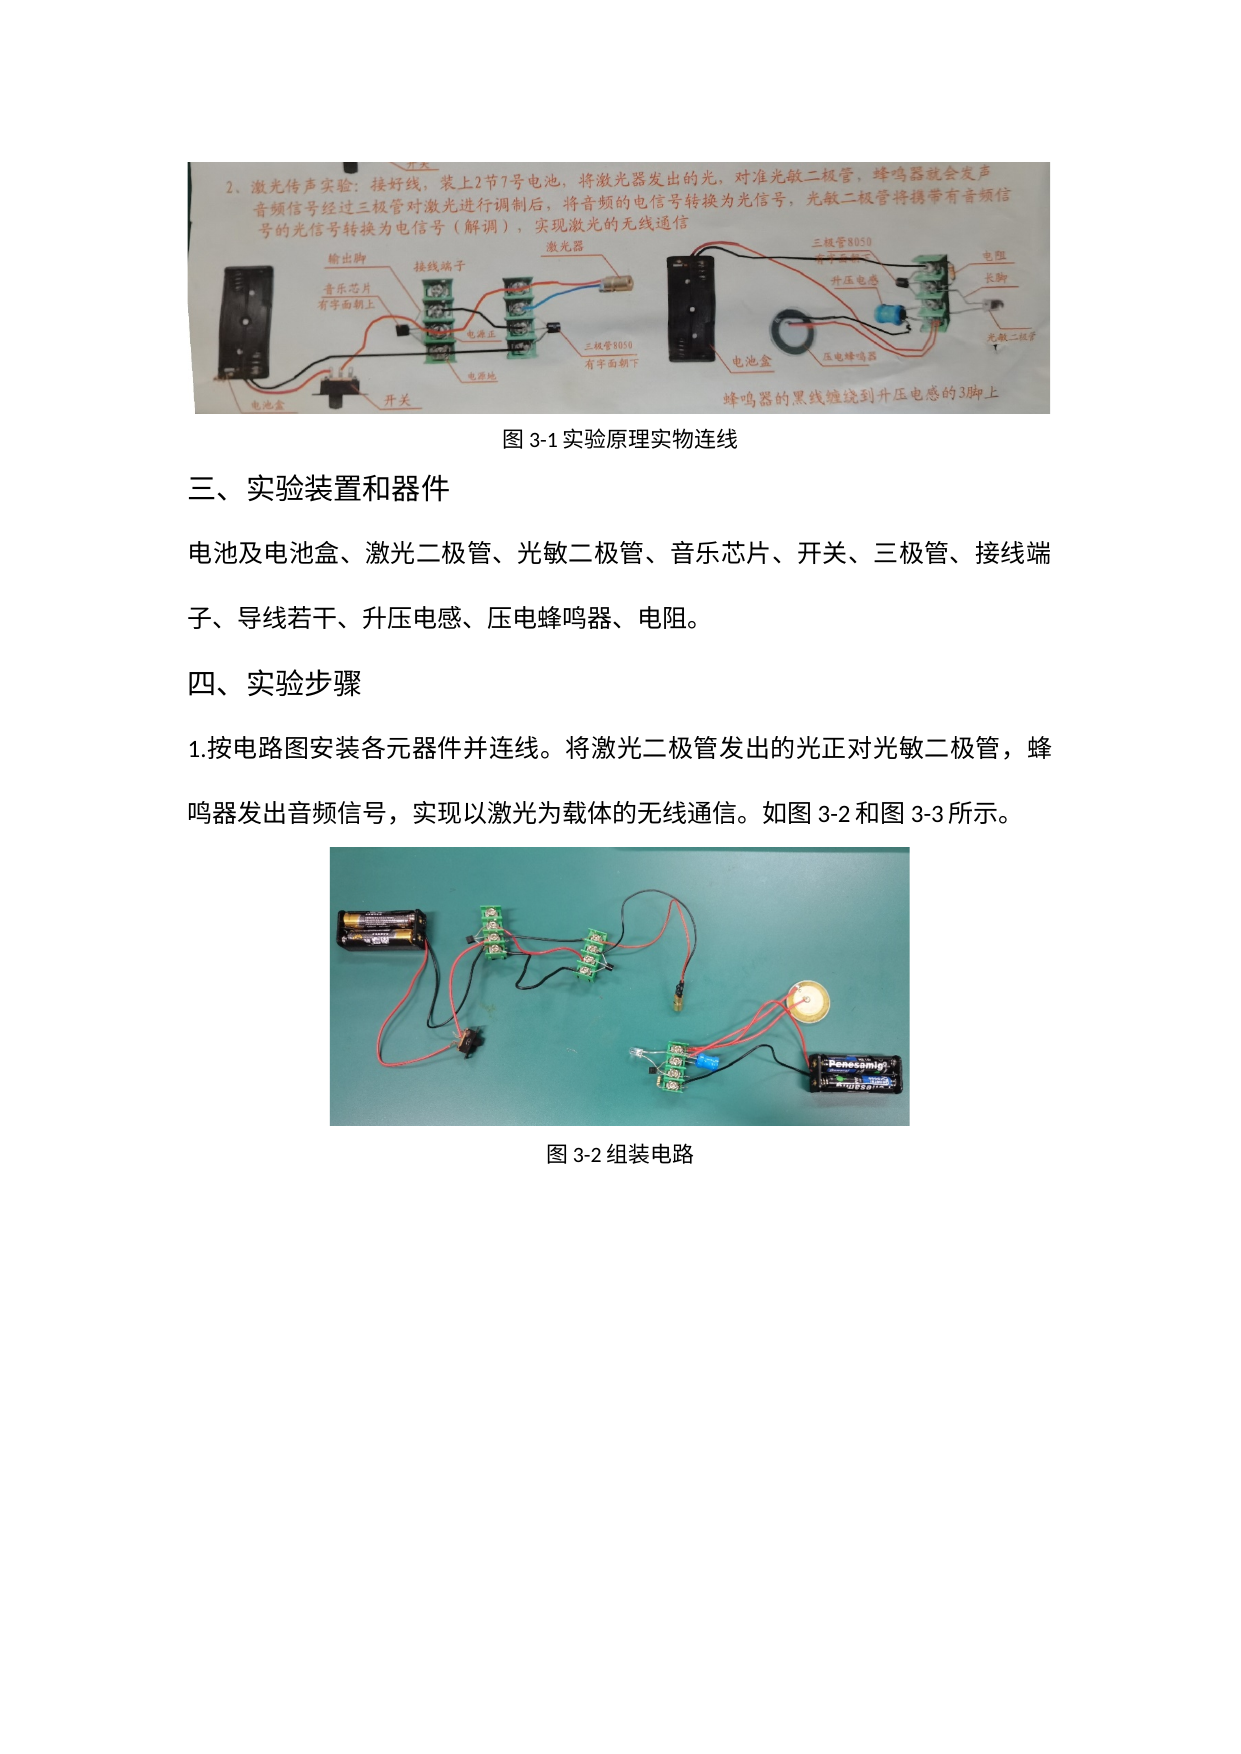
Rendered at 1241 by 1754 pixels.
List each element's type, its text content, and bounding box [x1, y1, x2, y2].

text 图3-1 实验原理实物连线 [187, 422, 1053, 454]
text 电池及电池盒、激光二极管、光敏二极管、音乐芯片、开关、三极管、接线端子、导线若干、升压电感、压电蜂鸣器、电阻。 [187, 519, 1053, 649]
text 图3-2 组装电路 [187, 1137, 1053, 1169]
text 四、实验步骤 [187, 649, 1053, 714]
picture [330, 847, 910, 1126]
text 1.按电路图安装各元器件并连线。将激光二极管发出的光正对光敏二极管，蜂鸣器发出音频信号，实现以激光为载体的无线通信。如图3-2和图3-3所示。 [187, 714, 1053, 844]
picture [187, 162, 1050, 414]
text 三、实验装置和器件 [187, 454, 1053, 519]
